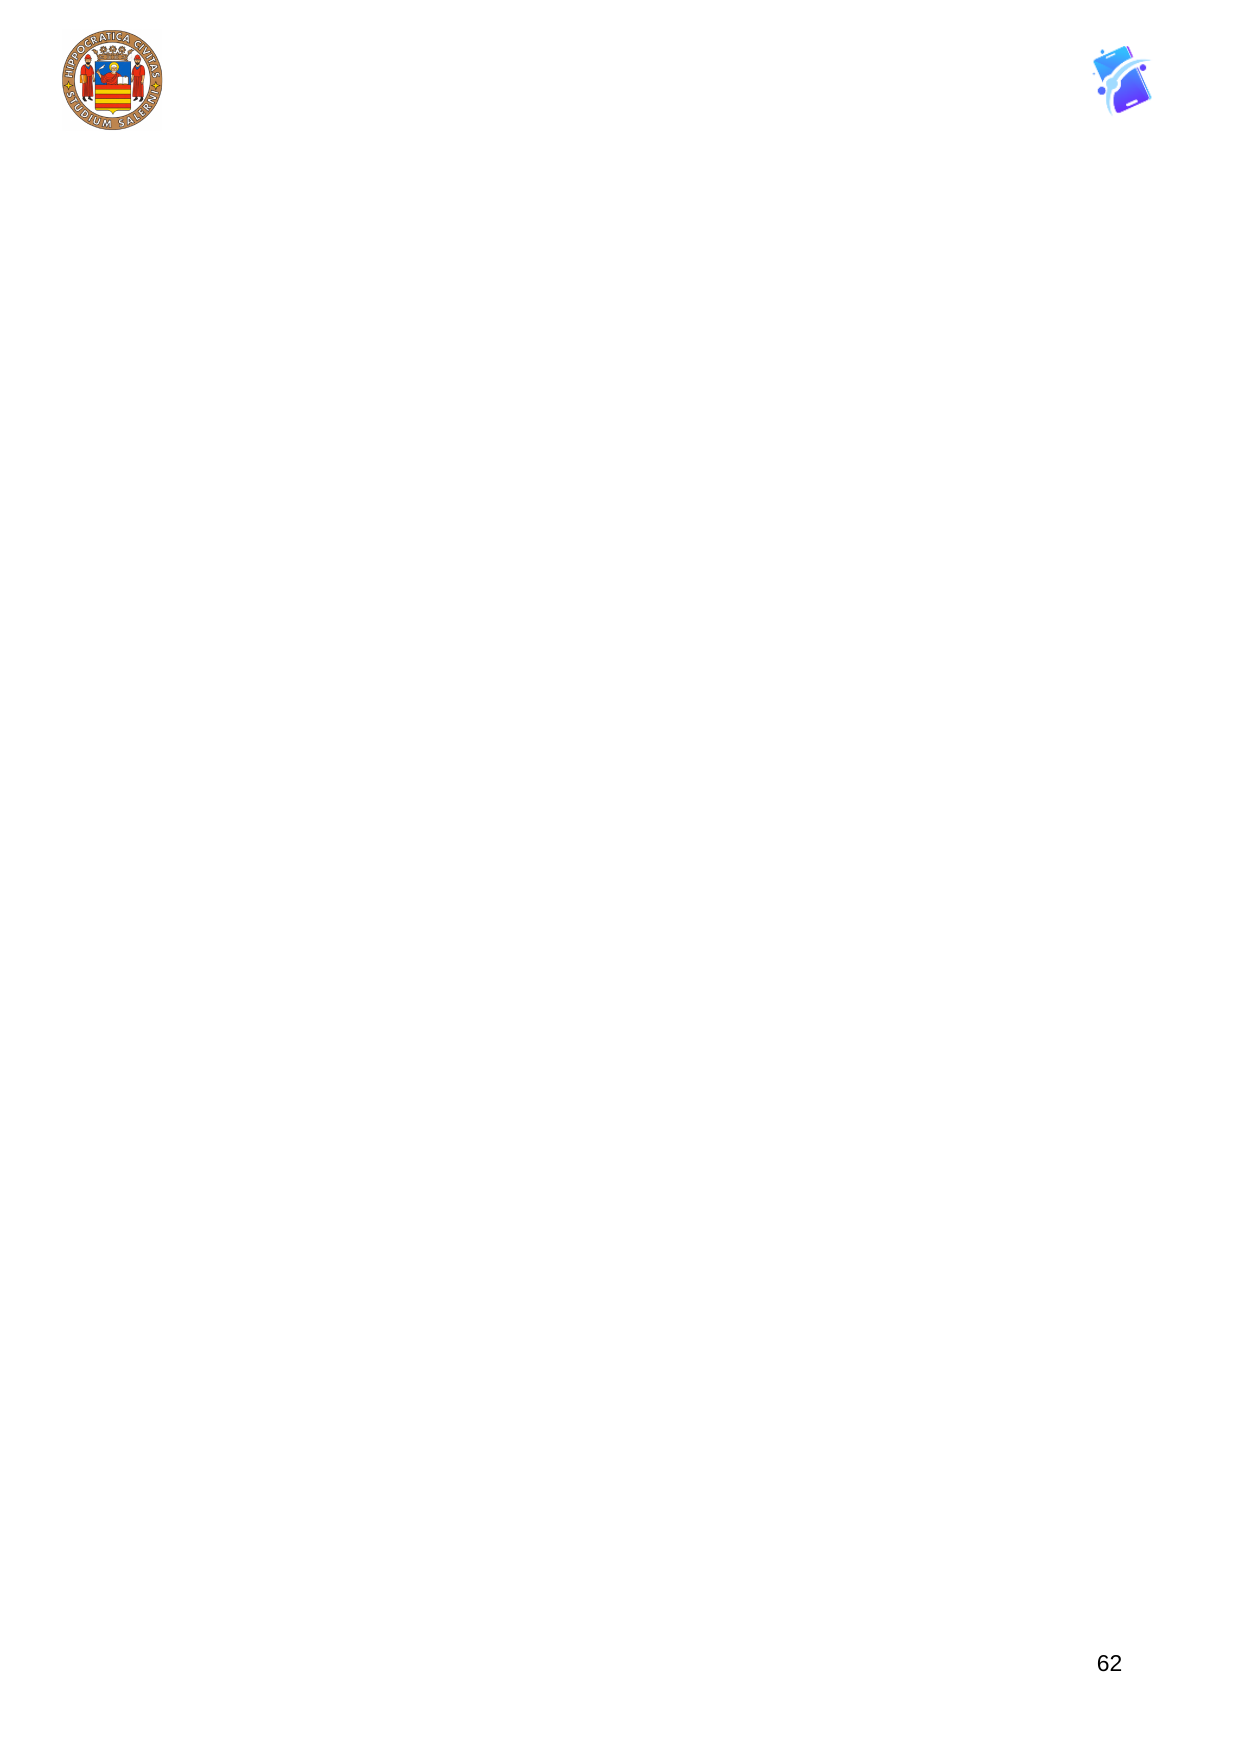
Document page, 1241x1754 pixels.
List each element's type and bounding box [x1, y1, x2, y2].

picture [1066, 25, 1178, 147]
picture [61, 29, 163, 131]
